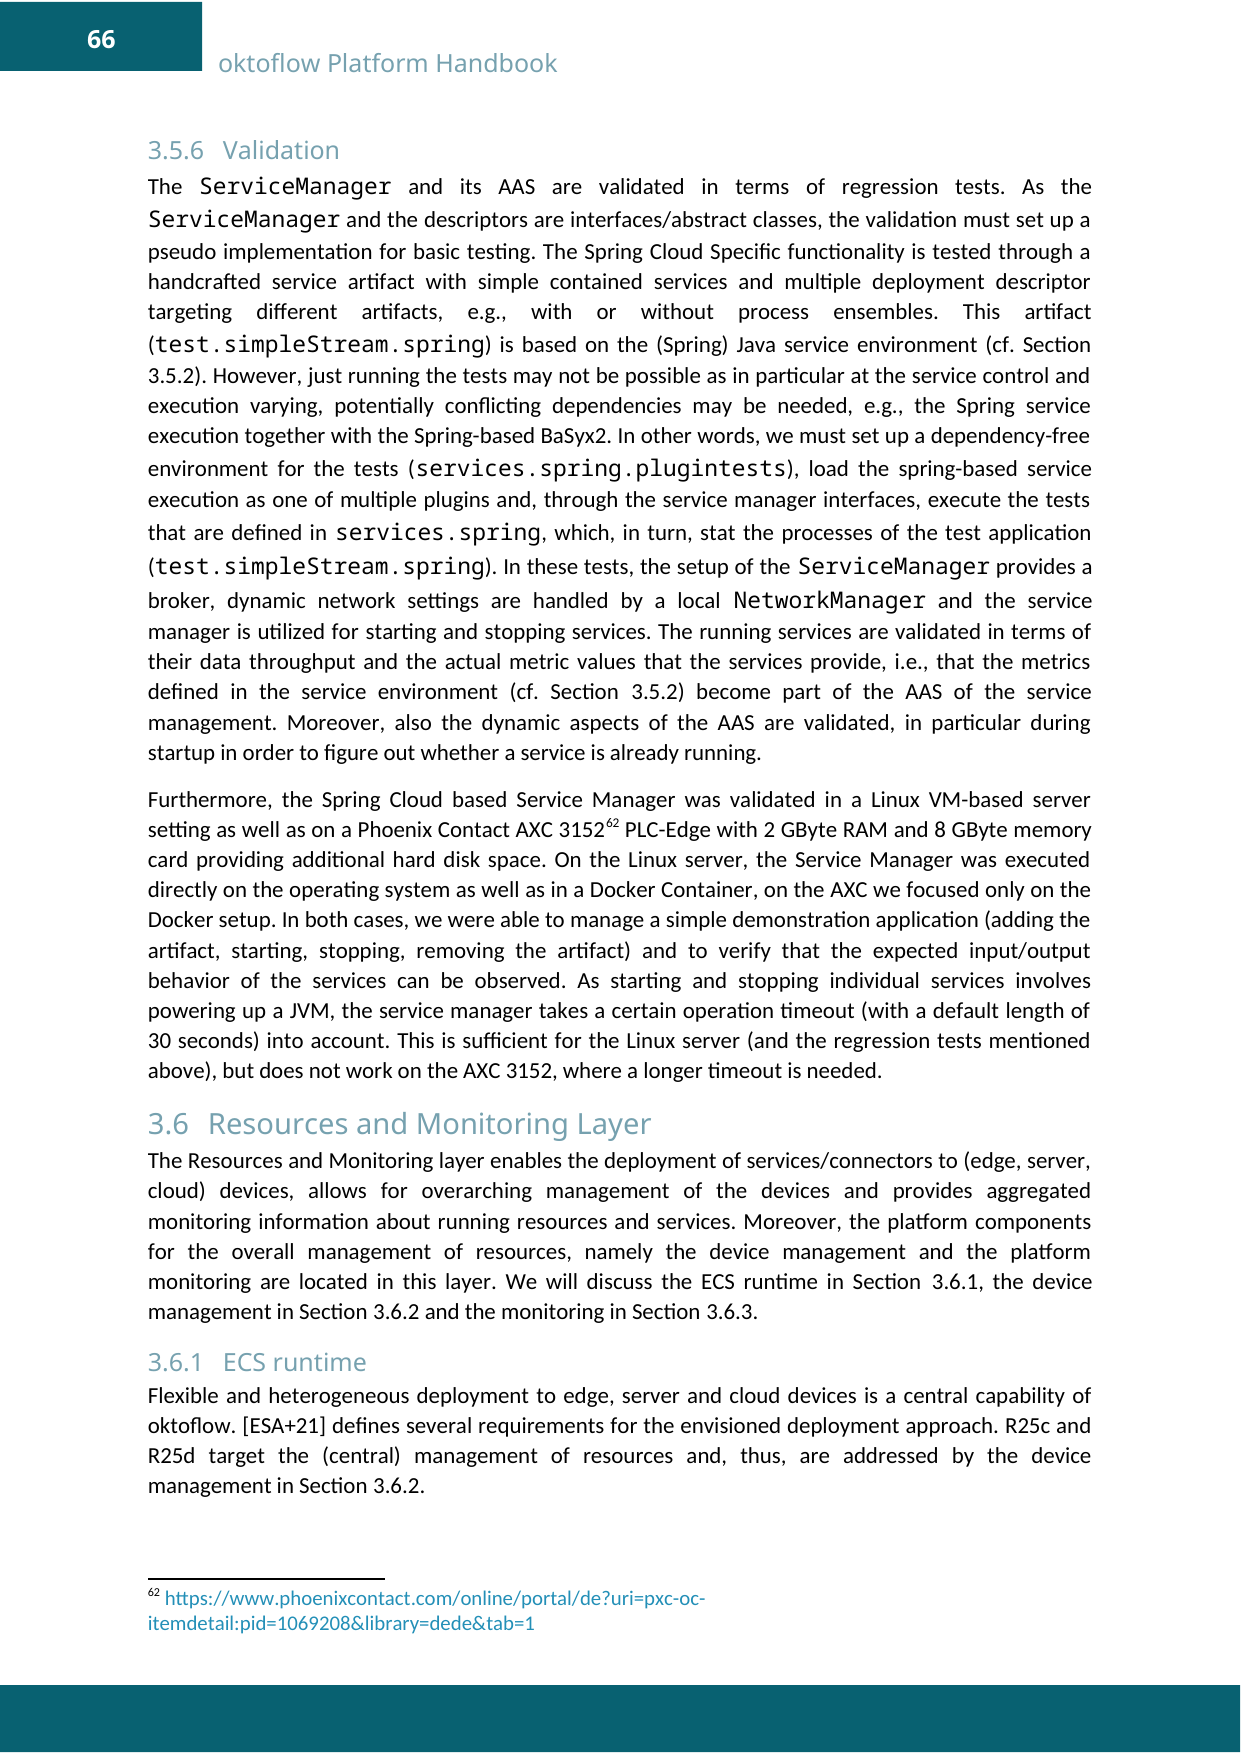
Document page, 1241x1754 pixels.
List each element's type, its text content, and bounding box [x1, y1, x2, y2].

text The ServiceManager and its AAS are validated in terms of regression tests. As the ServiceManager and the descriptors are interfaces/abstract classes, the validation must set up a pseudo implementation for basic testing. The Spring Cloud Specific functionality is tested through a handcrafted service artifact with simple contained services and multiple deployment descriptor targeting different artifacts, e.g., with or without process ensembles. This artifact (test.simpleStream.spring) is based on the (Spring) Java service environment (cf. Section 3.5.2). However, just running the tests may not be possible as in particular at the service control and execution varying, potentially conflicting dependencies may be needed, e.g., the Spring service execution together with the Spring-based BaSyx2. In other words, we must set up a dependency-free environment for the tests (services.spring.plugintests), load the spring-based service execution as one of multiple plugins and, through the service manager interfaces, execute the tests that are defined in services.spring, which, in turn, stat the processes of the test application (test.simpleStream.spring). In these tests, the setup of the ServiceManager provides a broker, dynamic network settings are handled by a local NetworkManager and the service manager is utilized for starting and stopping services. The running services are validated in terms of their data throughput and the actual metric values that the services provide, i.e., that the metrics defined in the service environment (cf. Section 3.5.2) become part of the AAS of the service management. Moreover, also the dynamic aspects of the AAS are validated, in particular during startup in order to figure out whether a service is already running. [148, 170, 1093, 766]
subtitle Validation [148, 133, 1093, 167]
subtitle Resources and Monitoring Layer [148, 1103, 1093, 1143]
text Flexible and heterogeneous deployment to edge, server and cloud devices is a central capability of oktoflow. [ESA+21] defines several requirements for the envisioned deployment approach. R25c and R25d target the (central) management of resources and, thus, are addressed by the device management in Section 3.6.2. [148, 1381, 1093, 1500]
subtitle ECS runtime [148, 1344, 1093, 1378]
text Furthermore, the Spring Cloud based Service Manager was validated in a Linux VM-based server setting as well as on a Phoenix Contact AXC 3152 PLC-Edge with 2 GByte RAM and 8 GByte memory card providing additional hard disk space. On the Linux server, the Service Manager was executed directly on the operating system as well as in a Docker Container, on the AXC we focused only on the Docker setup. In both cases, we were able to manage a simple demonstration application (adding the artifact, starting, stopping, removing the artifact) and to verify that the expected input/output behavior of the services can be observed. As starting and stopping individual services involves powering up a JVM, the service manager takes a certain operation timeout (with a default length of 30 seconds) into account. This is sufficient for the Linux server (and the regression tests mentioned above), but does not work on the AXC 3152, where a longer timeout is needed. [148, 785, 1093, 1085]
text The Resources and Monitoring layer enables the deployment of services/connectors to (edge, server, cloud) devices, allows for overarching management of the devices and provides aggregated monitoring information about running resources and services. Moreover, the platform components for the overall management of resources, namely the device management and the platform monitoring are located in this layer. We will discuss the ECS runtime in Section 3.6.1, the device management in Section 3.6.2 and the monitoring in Section 3.6.3. [148, 1146, 1093, 1325]
